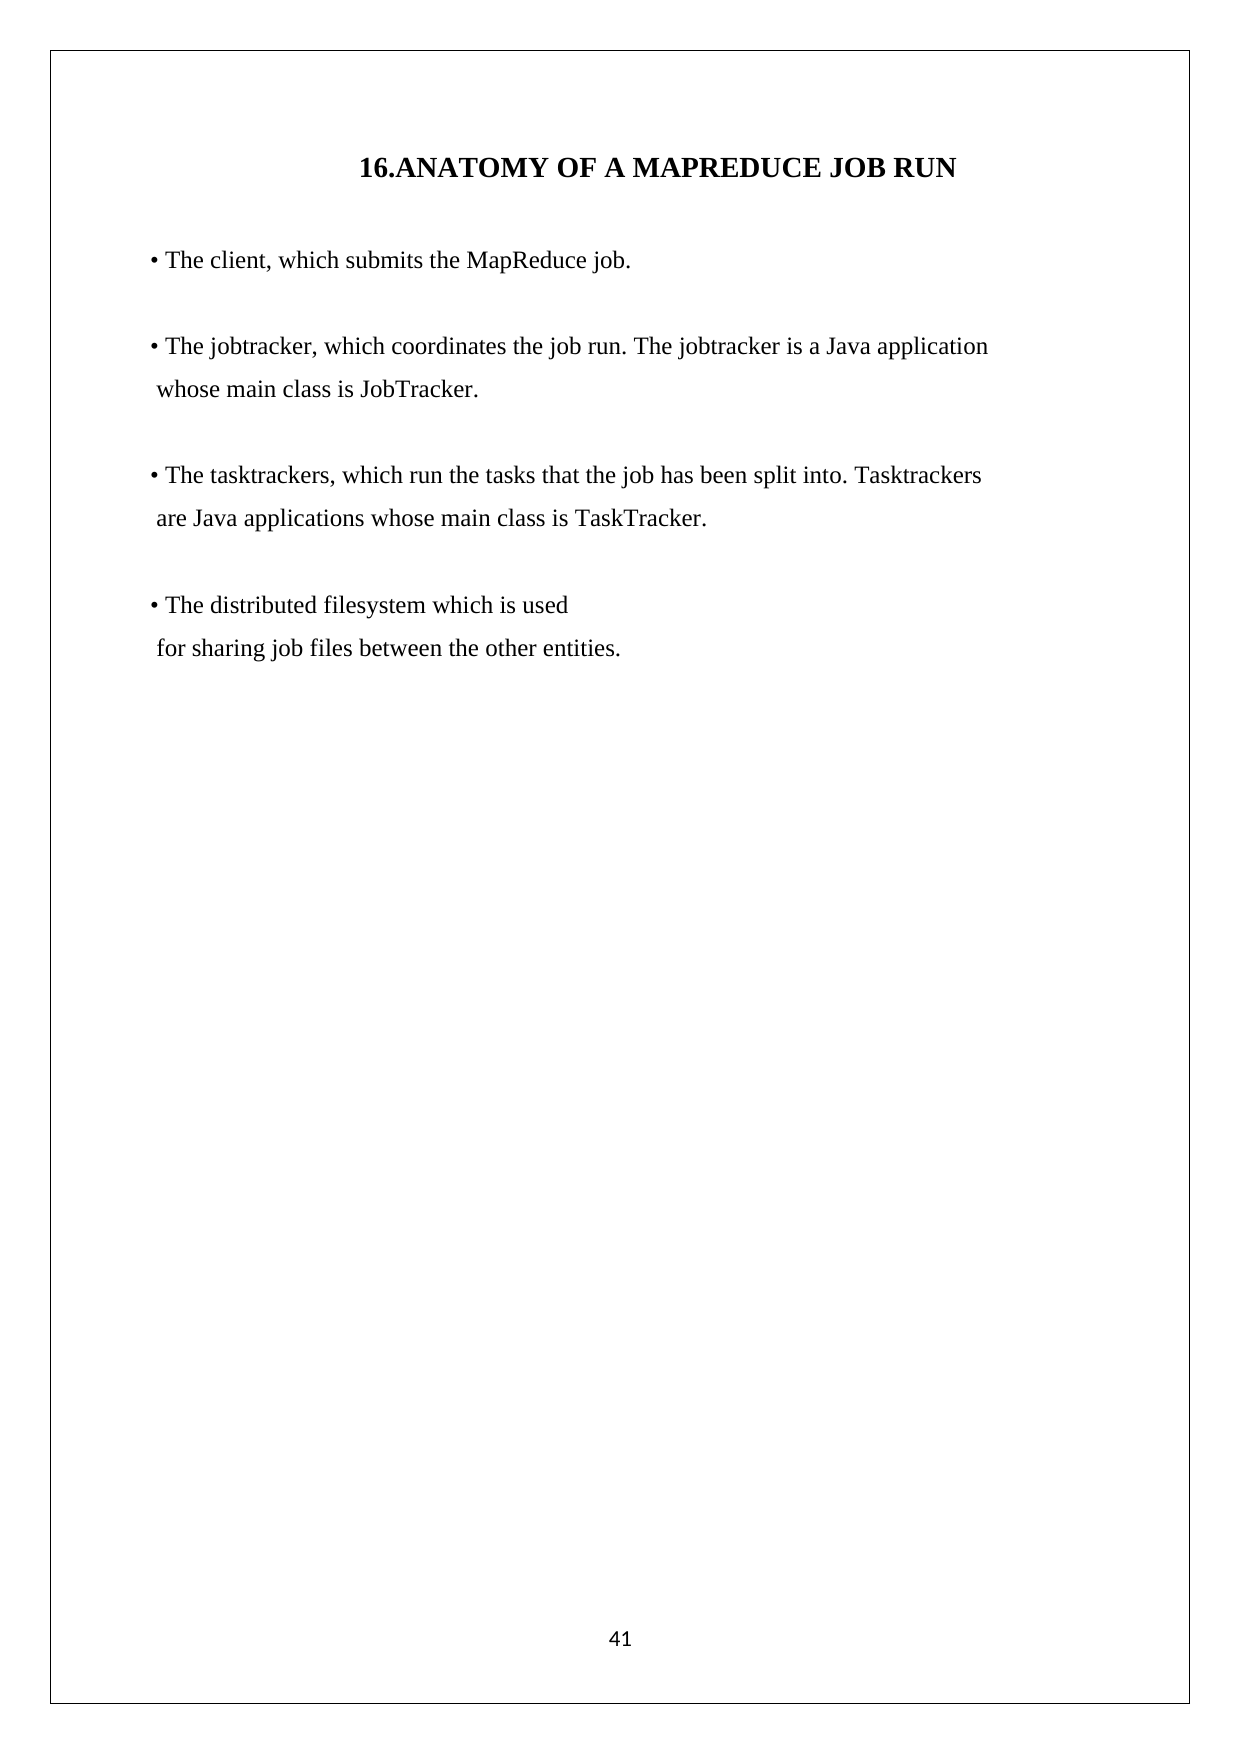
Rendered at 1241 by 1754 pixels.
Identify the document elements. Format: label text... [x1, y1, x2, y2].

subtitle 16.ANATOMY OF A MAPREDUCE JOB RUN [150, 150, 1090, 183]
text • The jobtracker, which coordinates the job run. The jobtracker is a Java application [150, 331, 1090, 360]
text • The tasktrackers, which run the tasks that the job has been split into. Tasktrackers [150, 460, 1090, 489]
text • The distributed filesystem which is used [150, 590, 1090, 618]
text are Java applications whose main class is TaskTracker. [150, 503, 1090, 532]
text whose main class is JobTracker. [150, 374, 1090, 403]
text • The client, which submits the MapReduce job. [150, 245, 1090, 273]
text for sharing job files between the other entities. [150, 633, 1090, 662]
